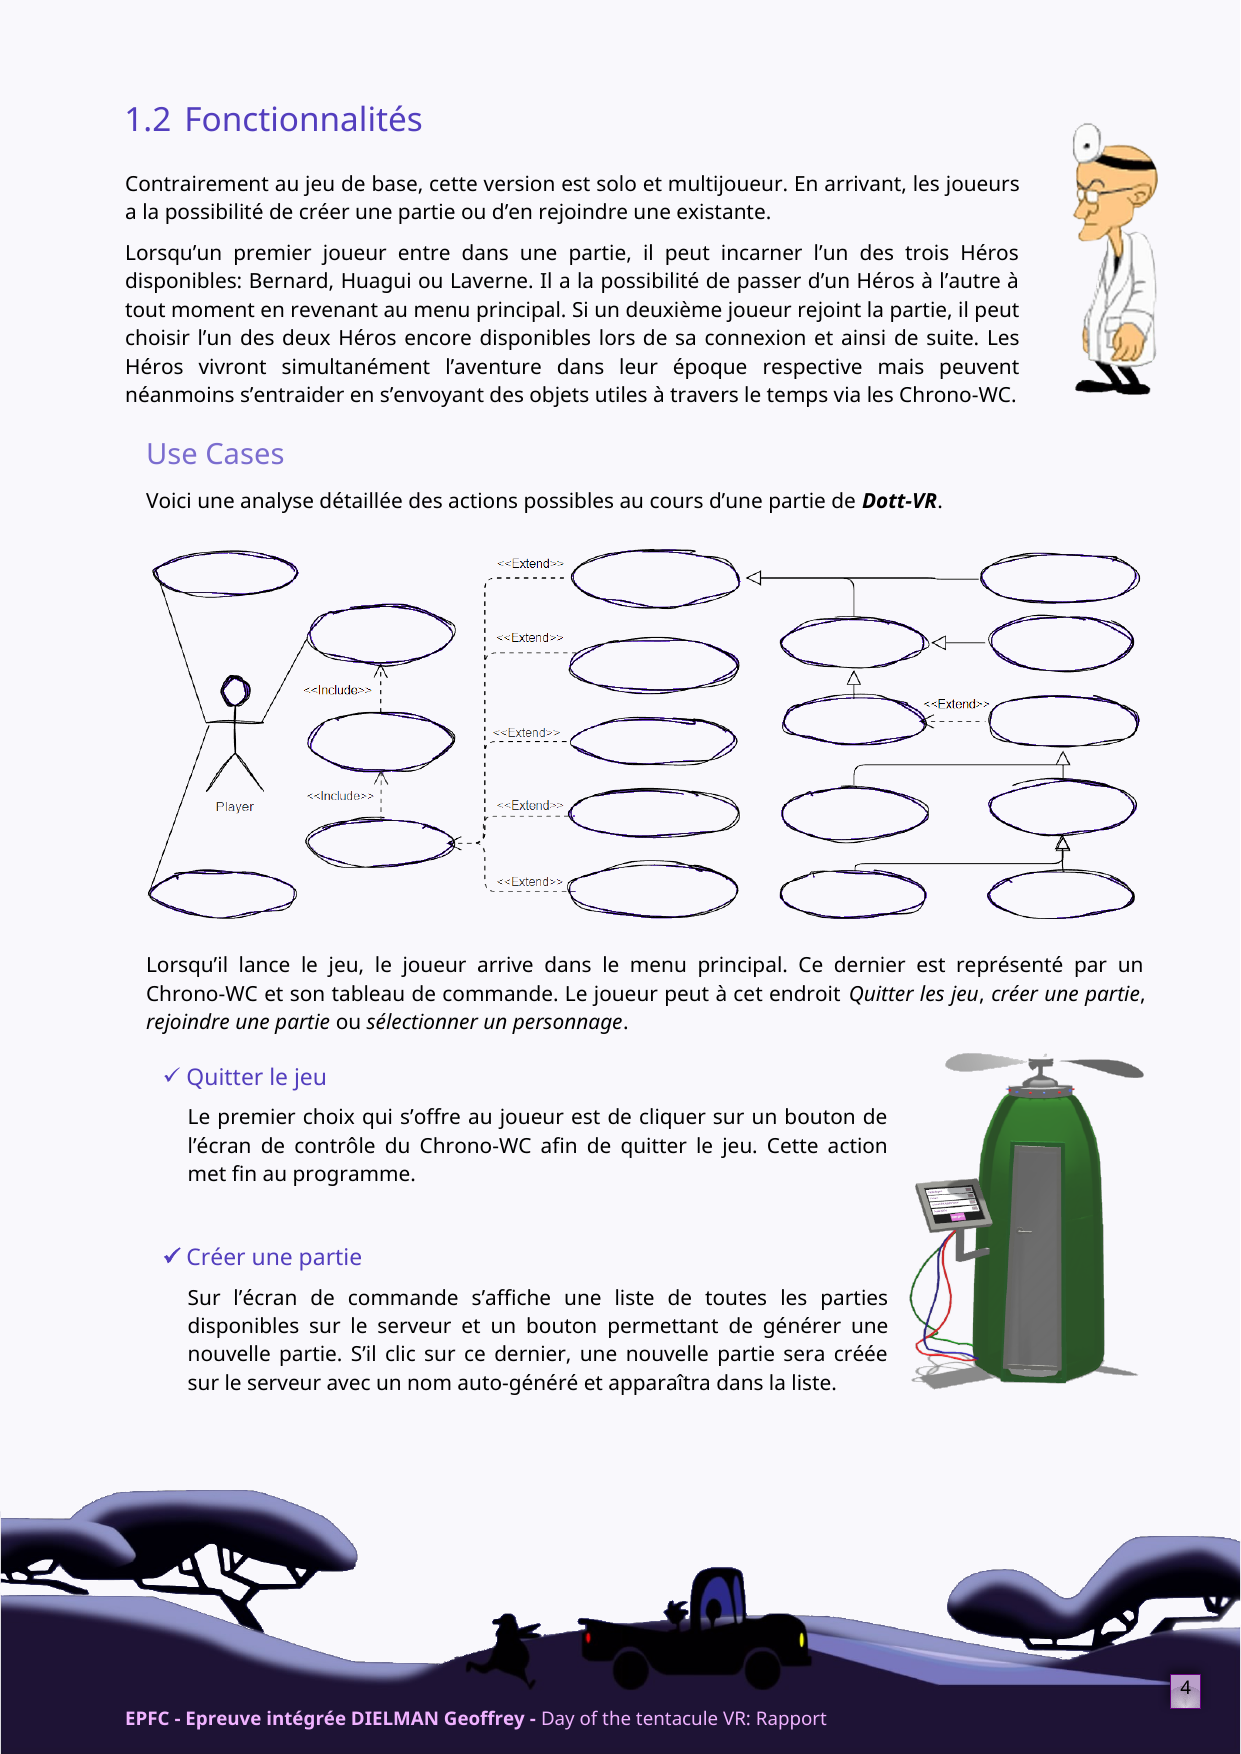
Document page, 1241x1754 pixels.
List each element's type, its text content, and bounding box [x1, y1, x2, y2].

picture [1070, 120, 1159, 395]
text Le premier choix qui s’offre au joueur est de cliquer sur un bouton de l’écran de contrôle du Chrono-WC afin de quitter le jeu. Cette action met fin au programme. [187, 1102, 908, 1188]
subtitle Créer une partie [162, 1241, 908, 1272]
text Voici une analyse détaillée des actions possibles au cours d’une partie de Dott-VR. [146, 486, 1146, 514]
subtitle Fonctionnalités [124, 96, 1146, 142]
text Sur l’écran de commande s’affiche une liste de toutes les parties disponibles sur le serveur et un bouton permettant de générer une nouvelle partie. S’il clic sur ce dernier, une nouvelle partie sera créée sur le serveur avec un nom auto-généré et apparaîtra dans la liste. [187, 1283, 1146, 1396]
subtitle Use Cases [146, 434, 1146, 473]
text Contrairement au jeu de base, cette version est solo et multijoueur. En arrivant, les joueurs a la possibilité de créer une partie ou d’en rejoindre une existante. [125, 169, 1070, 226]
picture [908, 1050, 1146, 1390]
text Lorsqu’il lance le jeu, le joueur arrive dans le menu principal. Ce dernier est représenté par un Chrono-WC et son tableau de commande. Le joueur peut à cet endroit Quitter les jeu, créer une partie, rejoindre une partie ou sélectionner un personnage. [146, 950, 1146, 1036]
picture [145, 542, 1141, 922]
text Lorsqu’un premier joueur entre dans une partie, il peut incarner l’un des trois Héros disponibles: Bernard, Huagui ou Laverne. Il a la possibilité de passer d’un Héros à l’autre à tout moment en revenant au menu principal. Si un deuxième joueur rejoint la partie, il peut choisir l’un des deux Héros encore disponibles lors de sa connexion et ainsi de suite. Les Héros vivront simultanément l’aventure dans leur époque respective mais peuvent néanmoins s’entraider en s’envoyant des objets utiles à travers le temps via les Chrono-WC. [125, 238, 1146, 409]
picture [0, 1479, 1241, 1754]
subtitle Quitter le jeu [162, 1061, 908, 1092]
